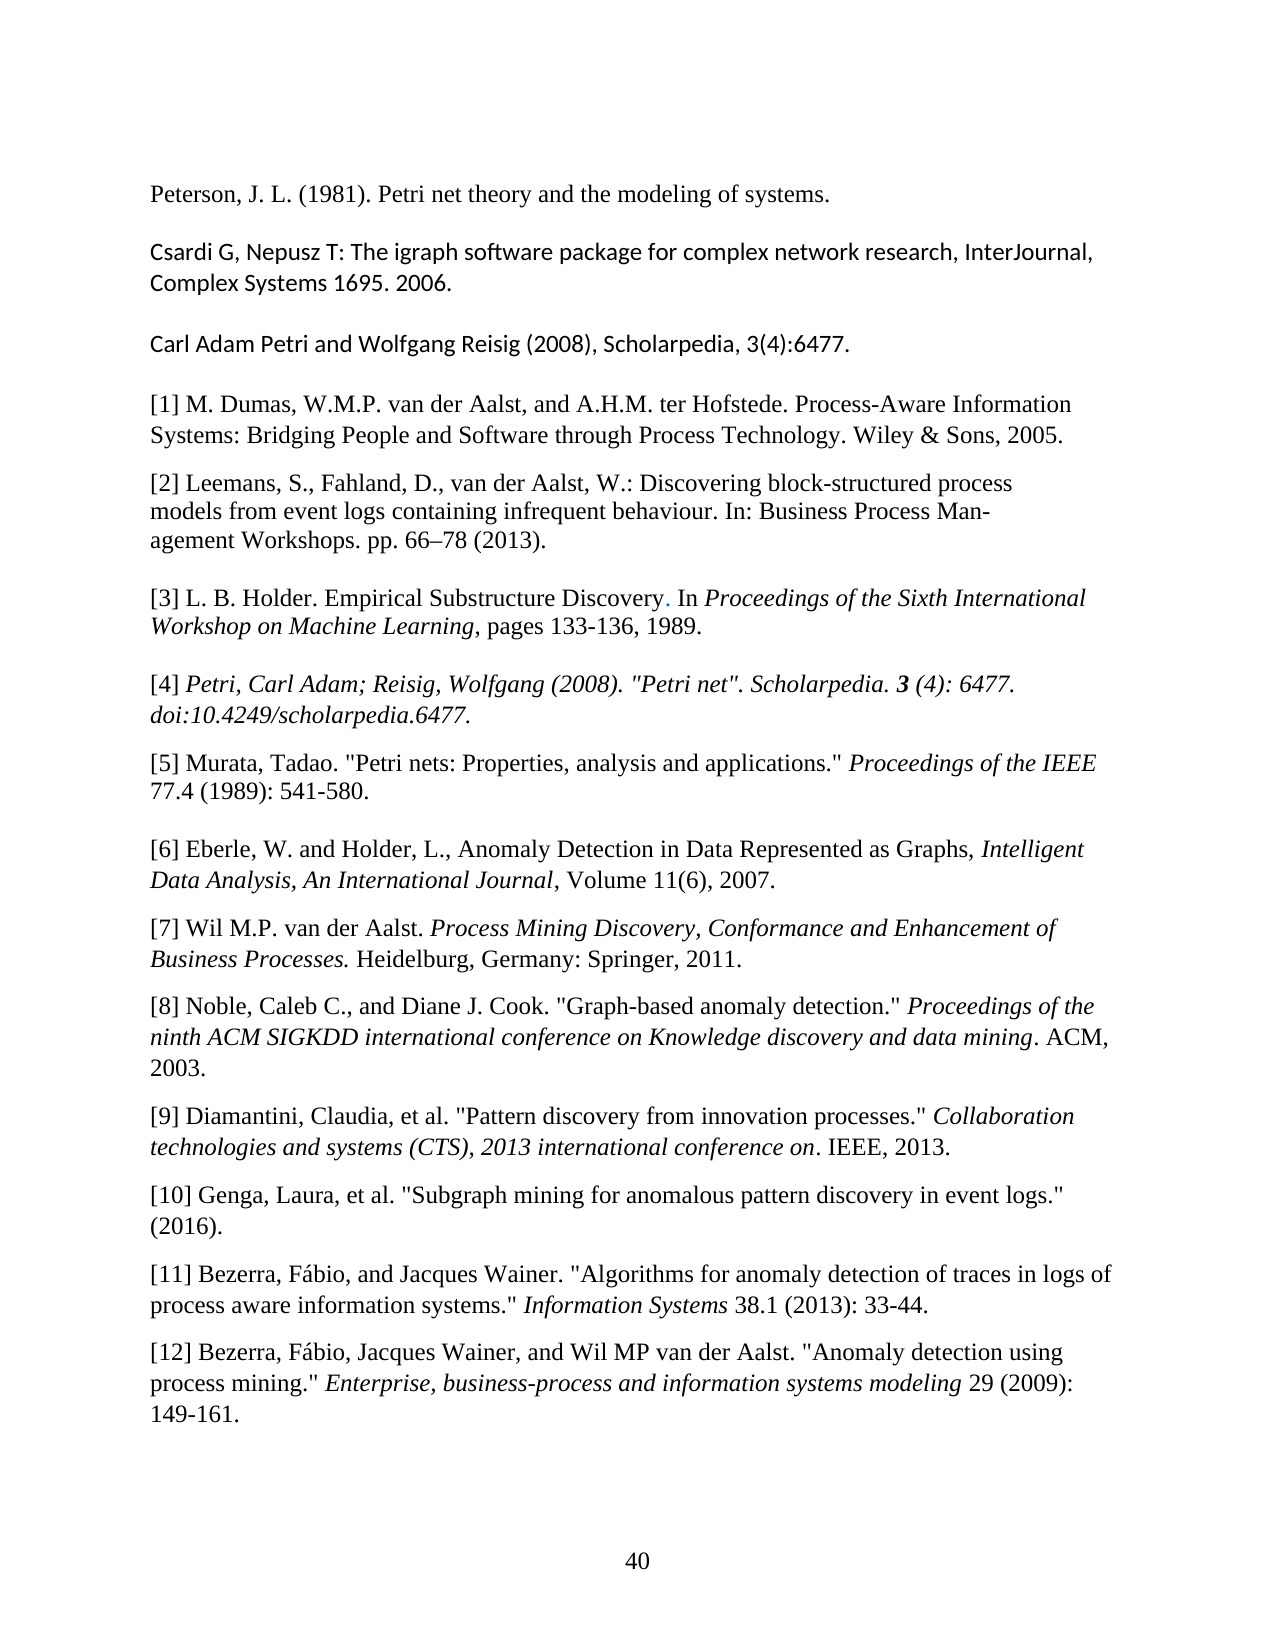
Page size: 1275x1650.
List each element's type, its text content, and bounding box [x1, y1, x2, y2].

text agement Workshops. pp. 66–78 (2013). [150, 525, 1125, 554]
text [4] Petri, Carl Adam; Reisig, Wolfgang (2008). "Petri net". Scholarpedia. 3 (4): 6477. doi:10.4249/scholarpedia.6477. [150, 669, 1125, 729]
text [9] Diamantini, Claudia, et al. "Pattern discovery from innovation processes." Collaboration technologies and systems (CTS), 2013 international conference on. IEEE, 2013. [150, 1101, 1125, 1161]
text Carl Adam Petri and Wolfgang Reisig (2008), Scholarpedia, 3(4):6477. [150, 328, 1125, 358]
text [12] Bezerra, Fábio, Jacques Wainer, and Wil MP van der Aalst. "Anomaly detection using process mining." Enterprise, business-process and information systems modeling 29 (2009): 149-161. [150, 1337, 1125, 1428]
text [5] Murata, Tadao. "Petri nets: Properties, analysis and applications." Proceedings of the IEEE 77.4 (1989): 541-580. [150, 748, 1125, 805]
text [6] Eberle, W. and Holder, L., Anomaly Detection in Data Represented as Graphs, Intelligent Data Analysis, An International Journal, Volume 11(6), 2007. [150, 834, 1125, 894]
text [3] L. B. Holder. Empirical Substructure Discovery. In Proceedings of the Sixth International Workshop on Machine Learning, pages 133-136, 1989. [150, 583, 1125, 640]
text [11] Bezerra, Fábio, and Jacques Wainer. "Algorithms for anomaly detection of traces in logs of process aware information systems." Information Systems 38.1 (2013): 33-44. [150, 1259, 1125, 1318]
text [1] M. Dumas, W.M.P. van der Aalst, and A.H.M. ter Hofstede. Process-Aware Information Systems: Bridging People and Software through Process Technology. Wiley & Sons, 2005. [150, 389, 1125, 449]
text Csardi G, Nepusz T: The igraph software package for complex network research, InterJournal, Complex Systems 1695. 2006. [150, 236, 1125, 297]
text [7] Wil M.P. van der Aalst. Process Mining Discovery, Conformance and Enhancement of Business Processes. Heidelburg, Germany: Springer, 2011. [150, 913, 1125, 972]
text models from event logs containing infrequent behaviour. In: Business Process Man- [150, 496, 1125, 525]
text [10] Genga, Laura, et al. "Subgraph mining for anomalous pattern discovery in event logs." (2016). [150, 1180, 1125, 1240]
text Peterson, J. L. (1981). Petri net theory and the modeling of systems. [150, 179, 1125, 207]
text [2] Leemans, S., Fahland, D., van der Aalst, W.: Discovering block-structured process [150, 468, 1125, 496]
text [8] Noble, Caleb C., and Diane J. Cook. "Graph-based anomaly detection." Proceedings of the ninth ACM SIGKDD international conference on Knowledge discovery and data mining. ACM, 2003. [150, 991, 1125, 1082]
